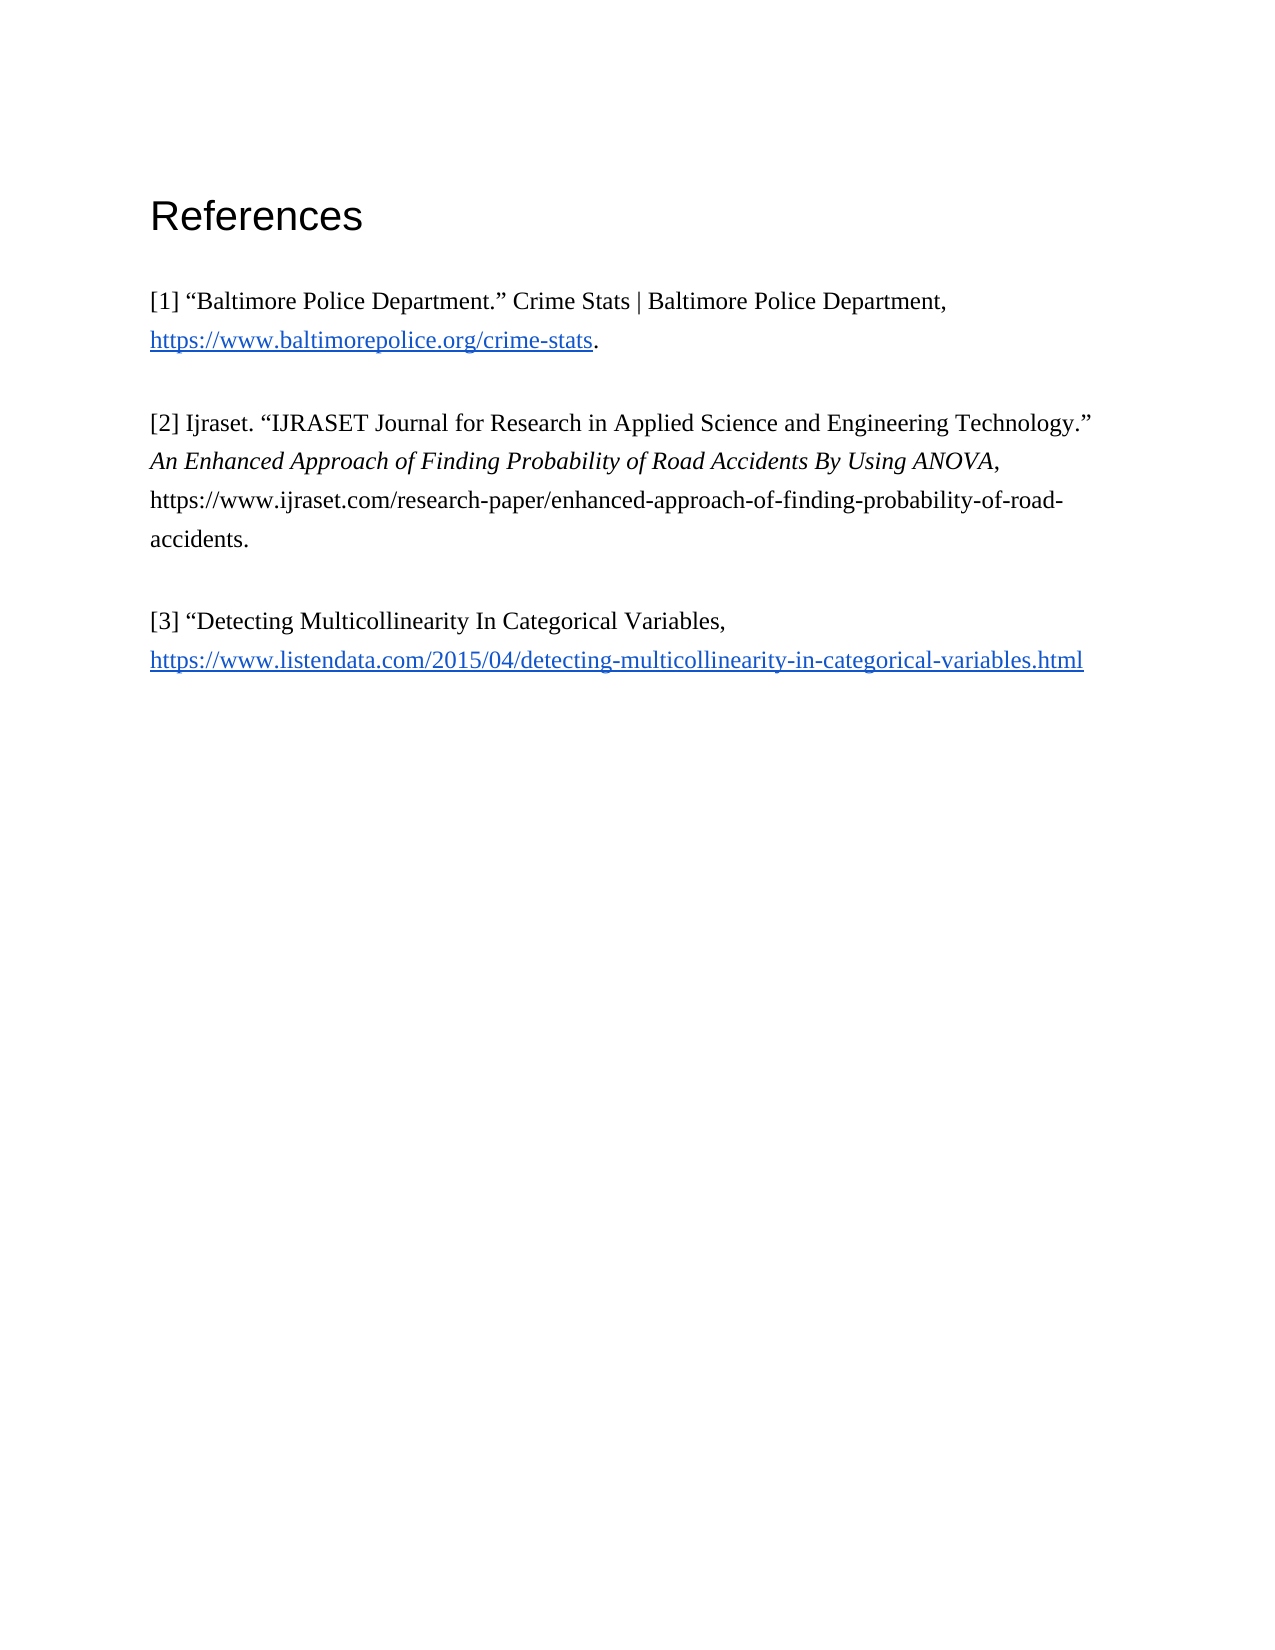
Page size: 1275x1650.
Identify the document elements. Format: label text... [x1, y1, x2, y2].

text [2] Ijraset. “IJRASET Journal for Research in Applied Science and Engineering Technology.” An Enhanced Approach of Finding Probability of Road Accidents By Using ANOVA, https://www.ijraset.com/research-paper/enhanced-approach-of-finding-probability-of-road-accidents. [150, 408, 1125, 553]
subtitle References [150, 192, 1125, 239]
text [1] “Baltimore Police Department.” Crime Stats | Baltimore Police Department, https://www.baltimorepolice.org/crime-stats. [150, 286, 1125, 354]
text [3] “Detecting Multicollinearity In Categorical Variables, https://www.listendata.com/2015/04/detecting-multicollinearity-in-categorical-variables.html [150, 606, 1125, 674]
